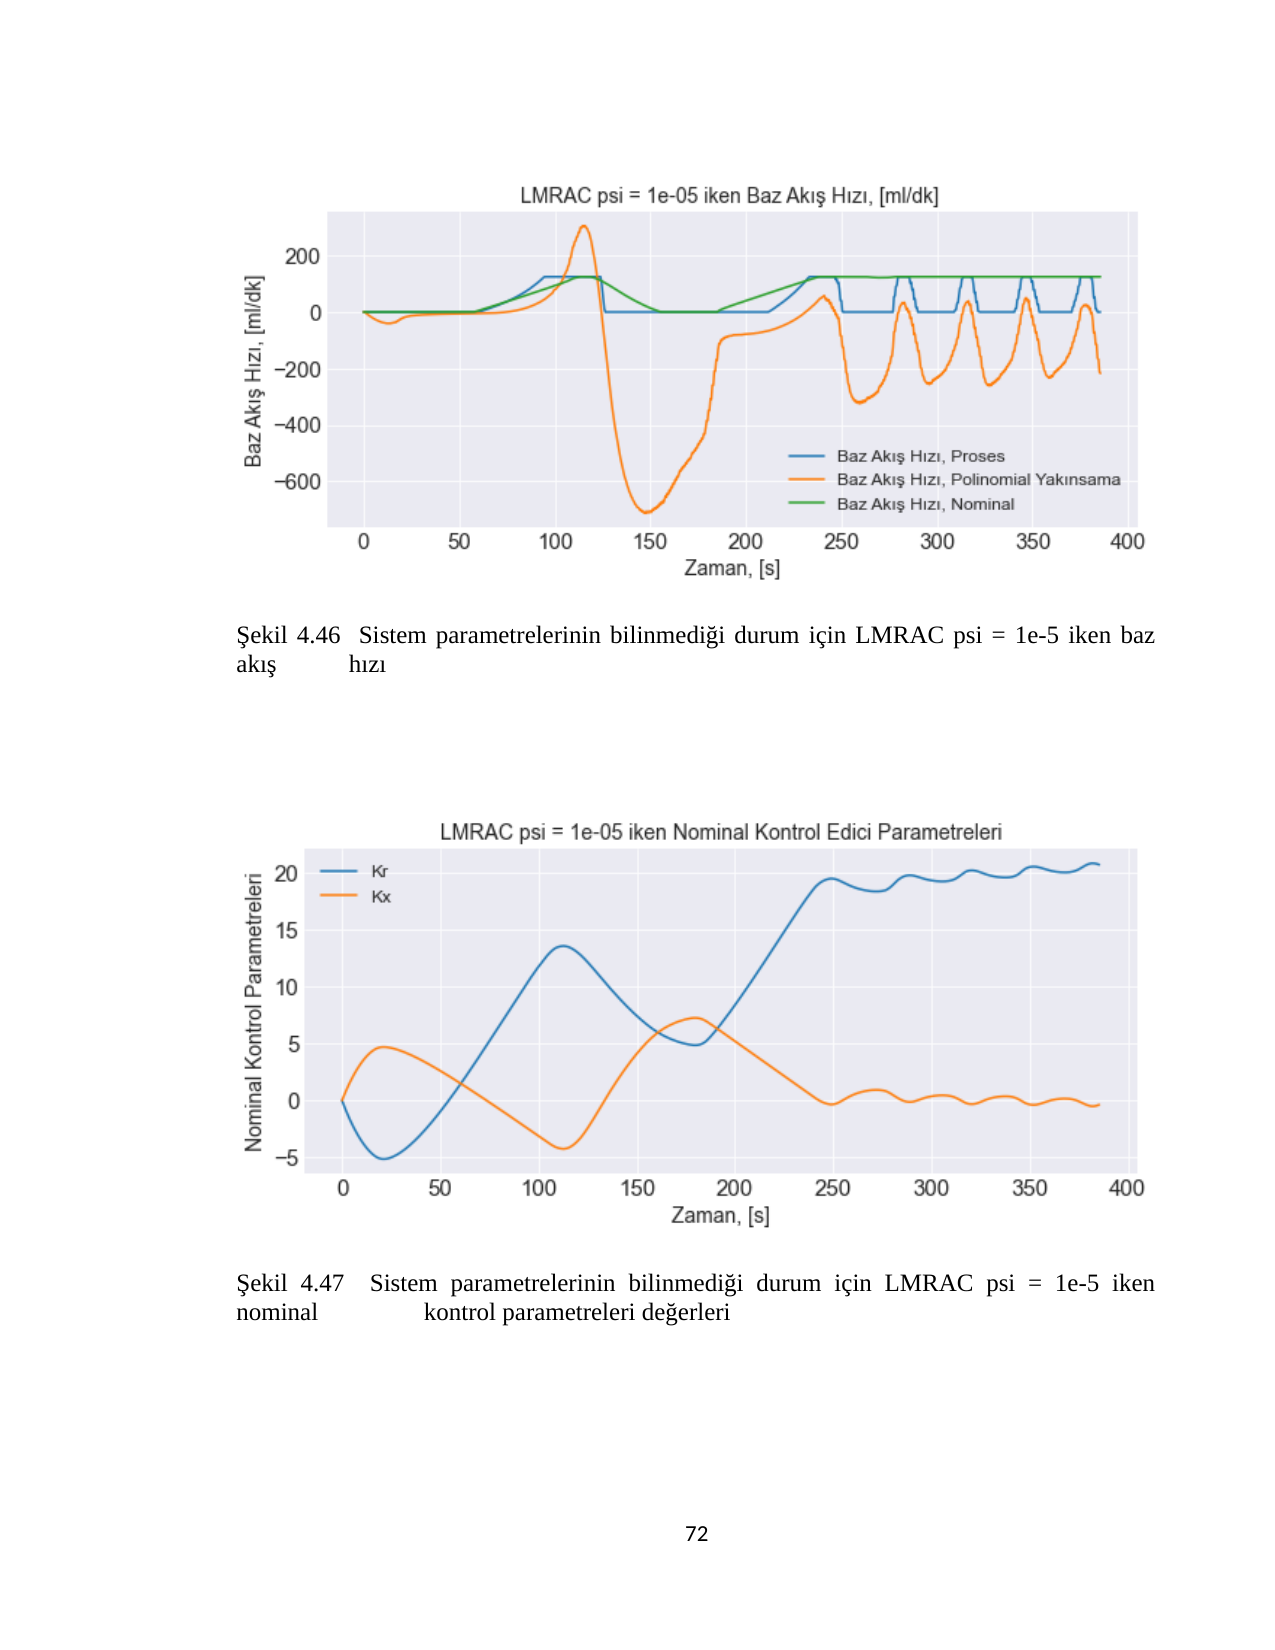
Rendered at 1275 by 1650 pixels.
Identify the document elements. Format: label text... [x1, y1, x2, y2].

picture [236, 813, 1157, 1238]
text Şekil 4.46 Sistem parametrelerinin bilinmediği durum için LMRAC psi = 1e-5 iken baz akış hızı [236, 620, 1157, 678]
text Şekil 4.47 Sistem parametrelerinin bilinmediği durum için LMRAC psi = 1e-5 iken nominal kontrol parametreleri değerleri [236, 1268, 1157, 1326]
picture [236, 177, 1157, 590]
